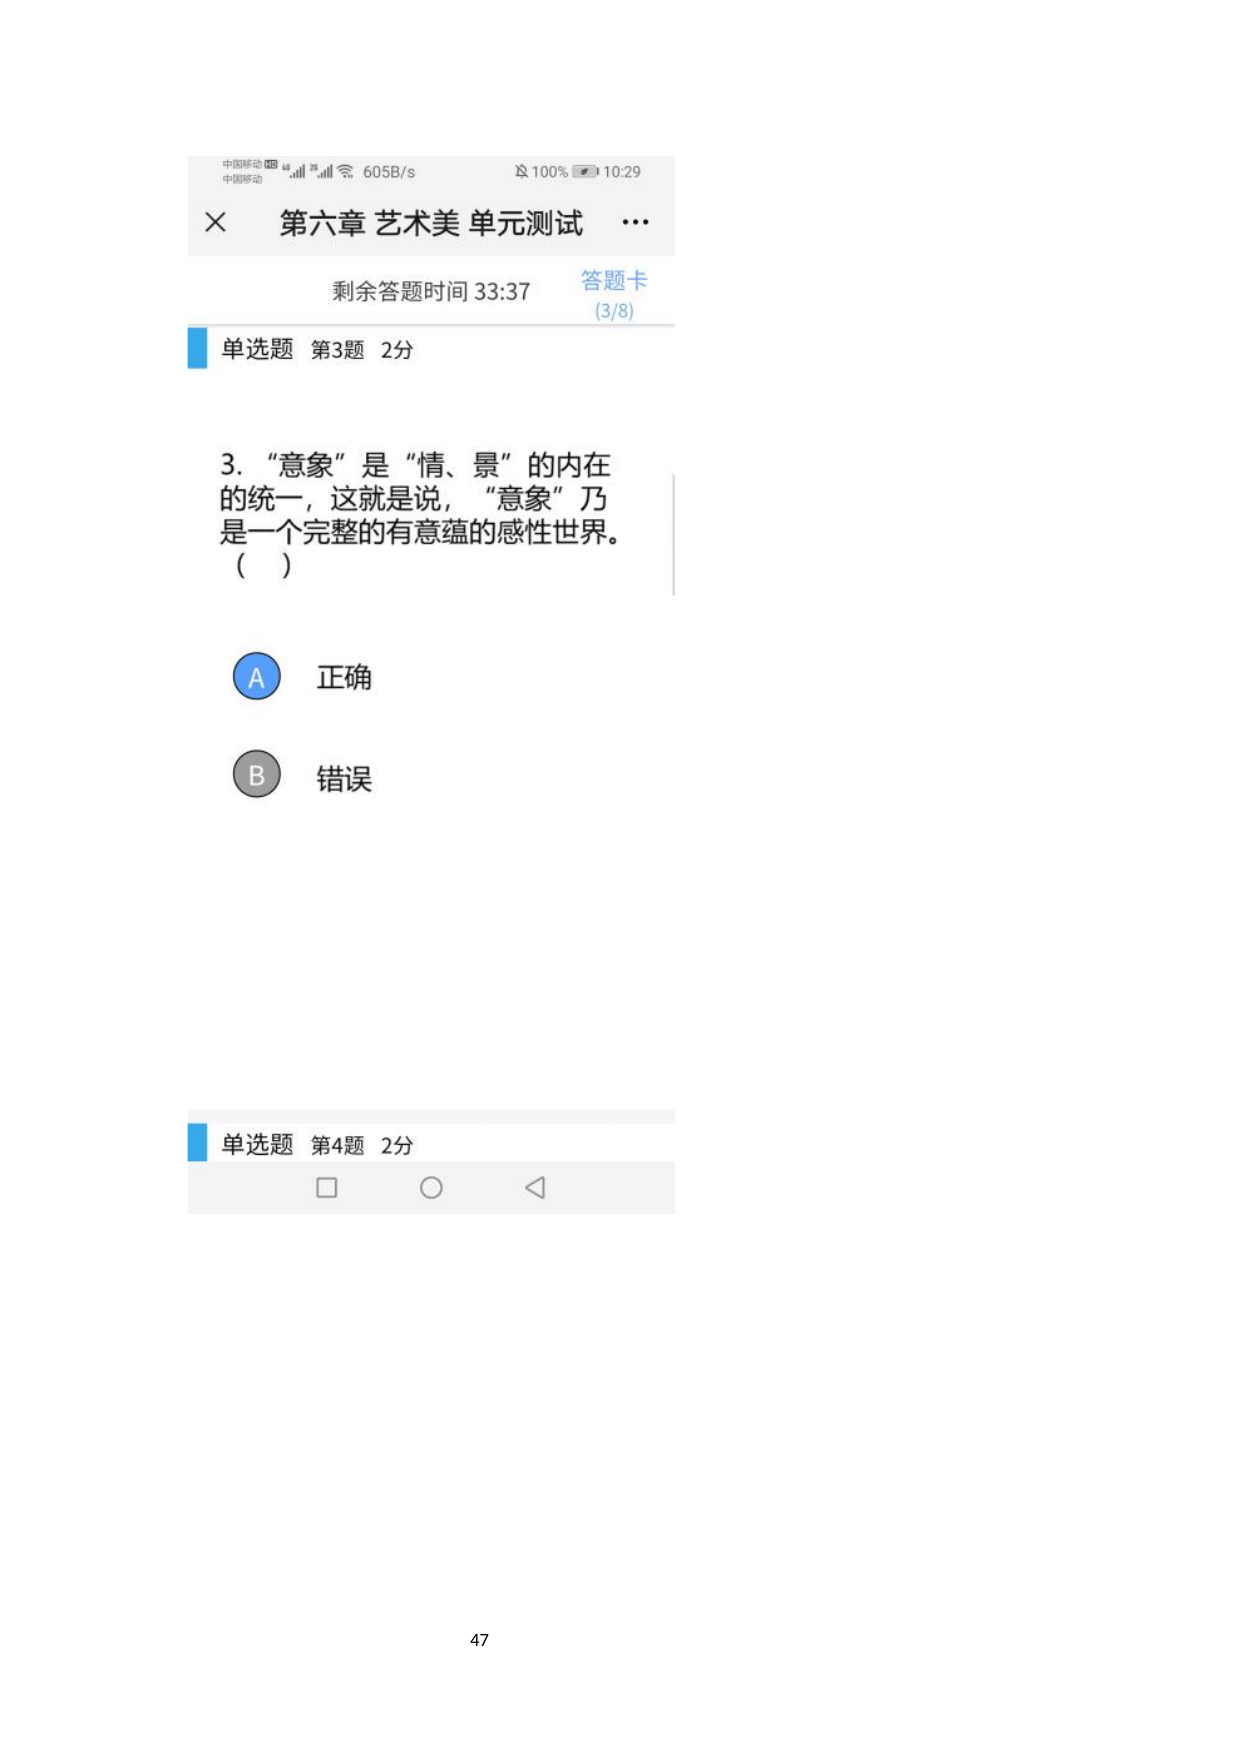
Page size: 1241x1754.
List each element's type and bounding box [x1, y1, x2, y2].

picture [187, 156, 675, 1214]
